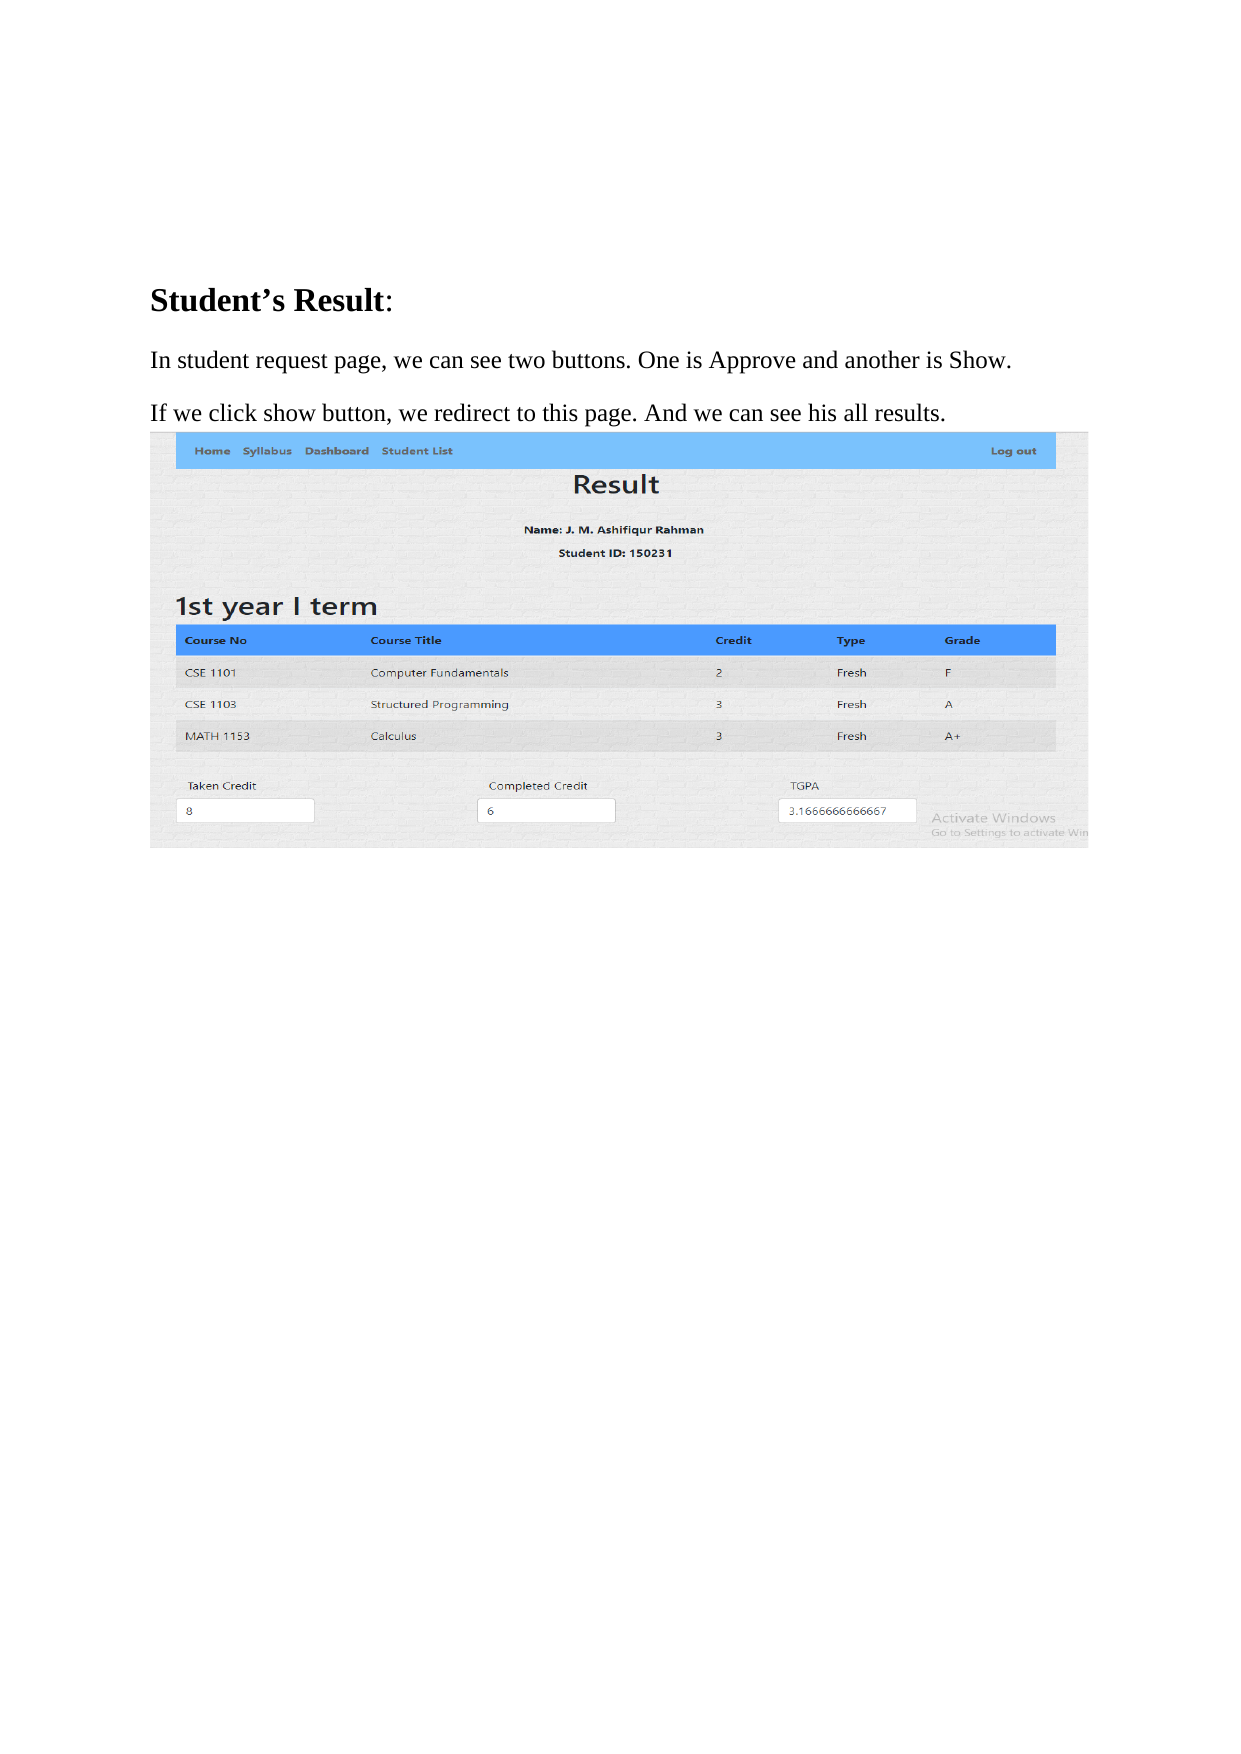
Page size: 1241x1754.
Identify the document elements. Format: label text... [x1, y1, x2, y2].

picture [150, 431, 1089, 848]
text In student request page, we can see two buttons. One is Approve and another is Show. [150, 345, 1090, 373]
text Student’s Result: [150, 280, 1090, 318]
